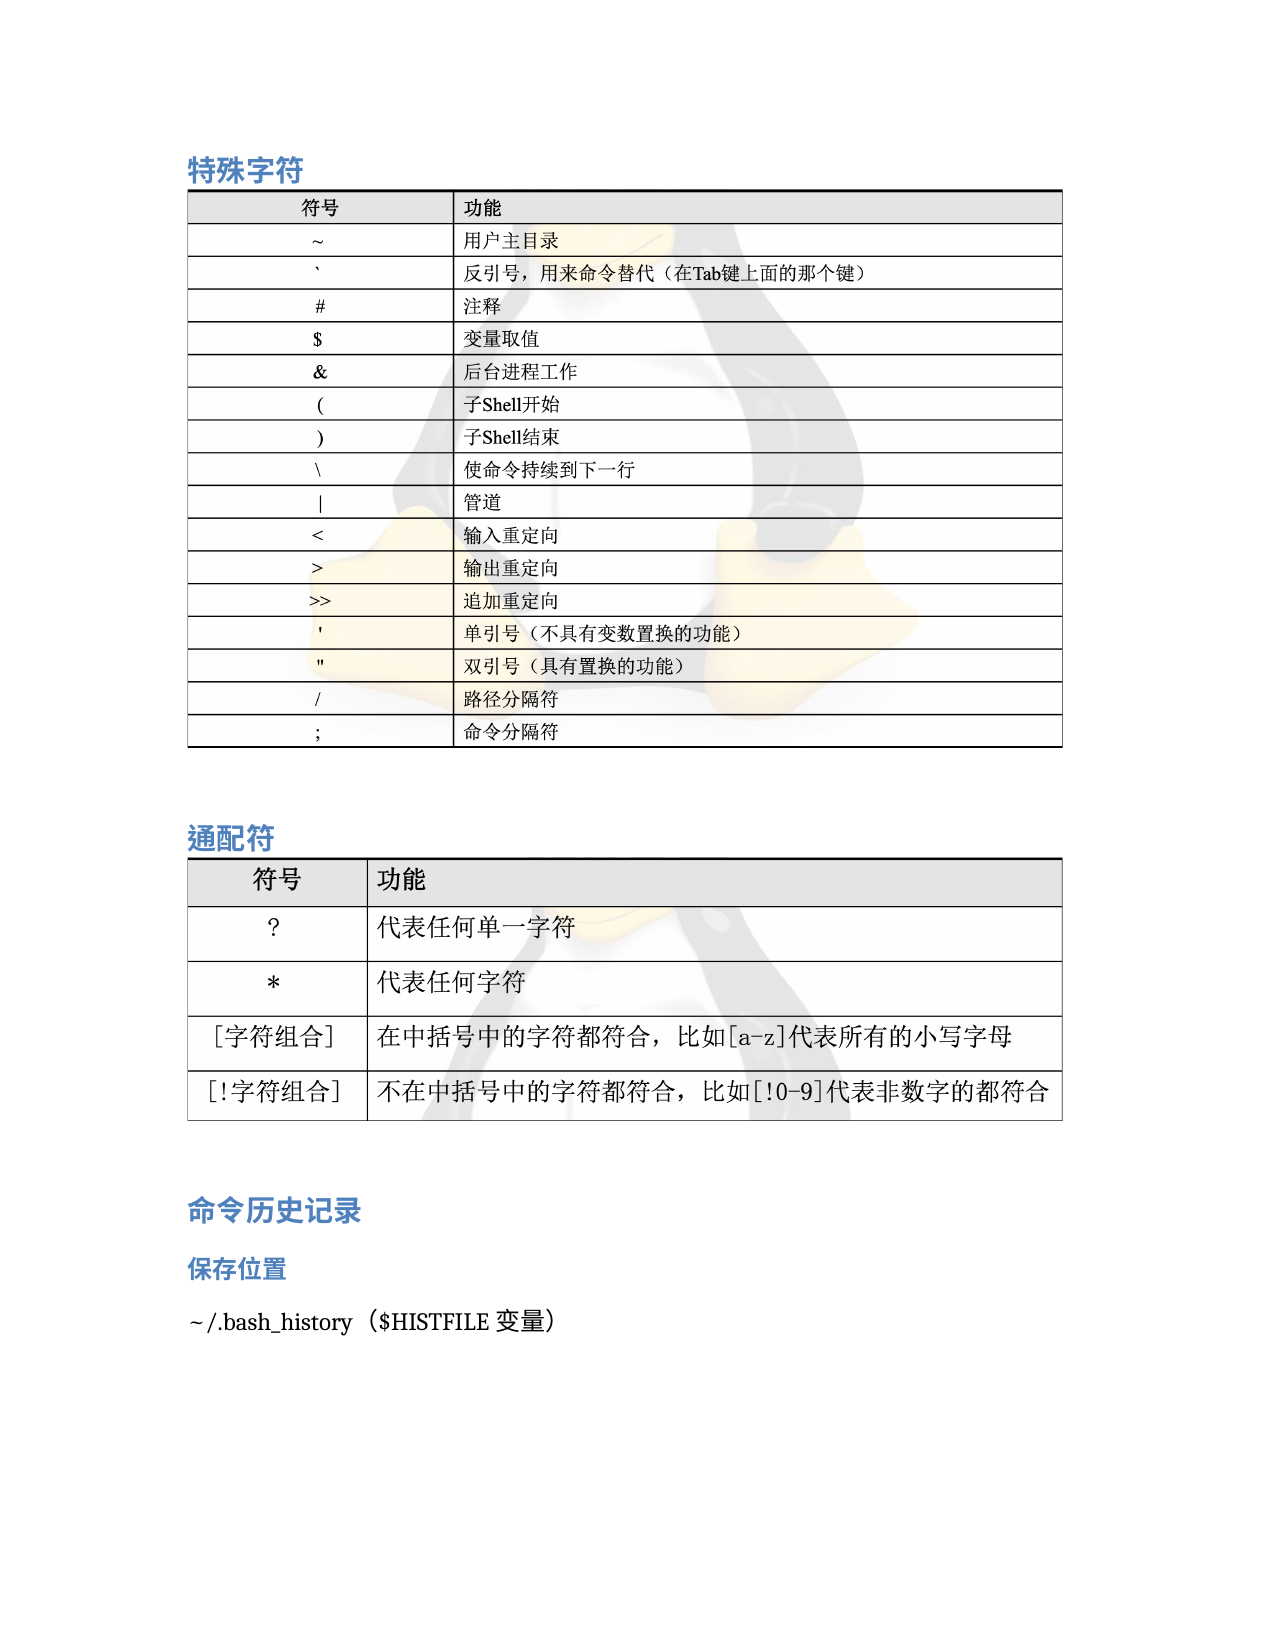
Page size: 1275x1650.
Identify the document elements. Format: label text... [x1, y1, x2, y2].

subtitle 特殊字符 [187, 150, 1087, 190]
picture [187, 857, 1063, 1121]
text ~/.bash_history（$HISTFILE 变量） [187, 1304, 1087, 1338]
subtitle 通配符 [187, 818, 1087, 858]
subtitle 保存位置 [187, 1251, 1087, 1285]
picture [187, 189, 1063, 748]
subtitle 命令历史记录 [187, 1191, 1087, 1230]
